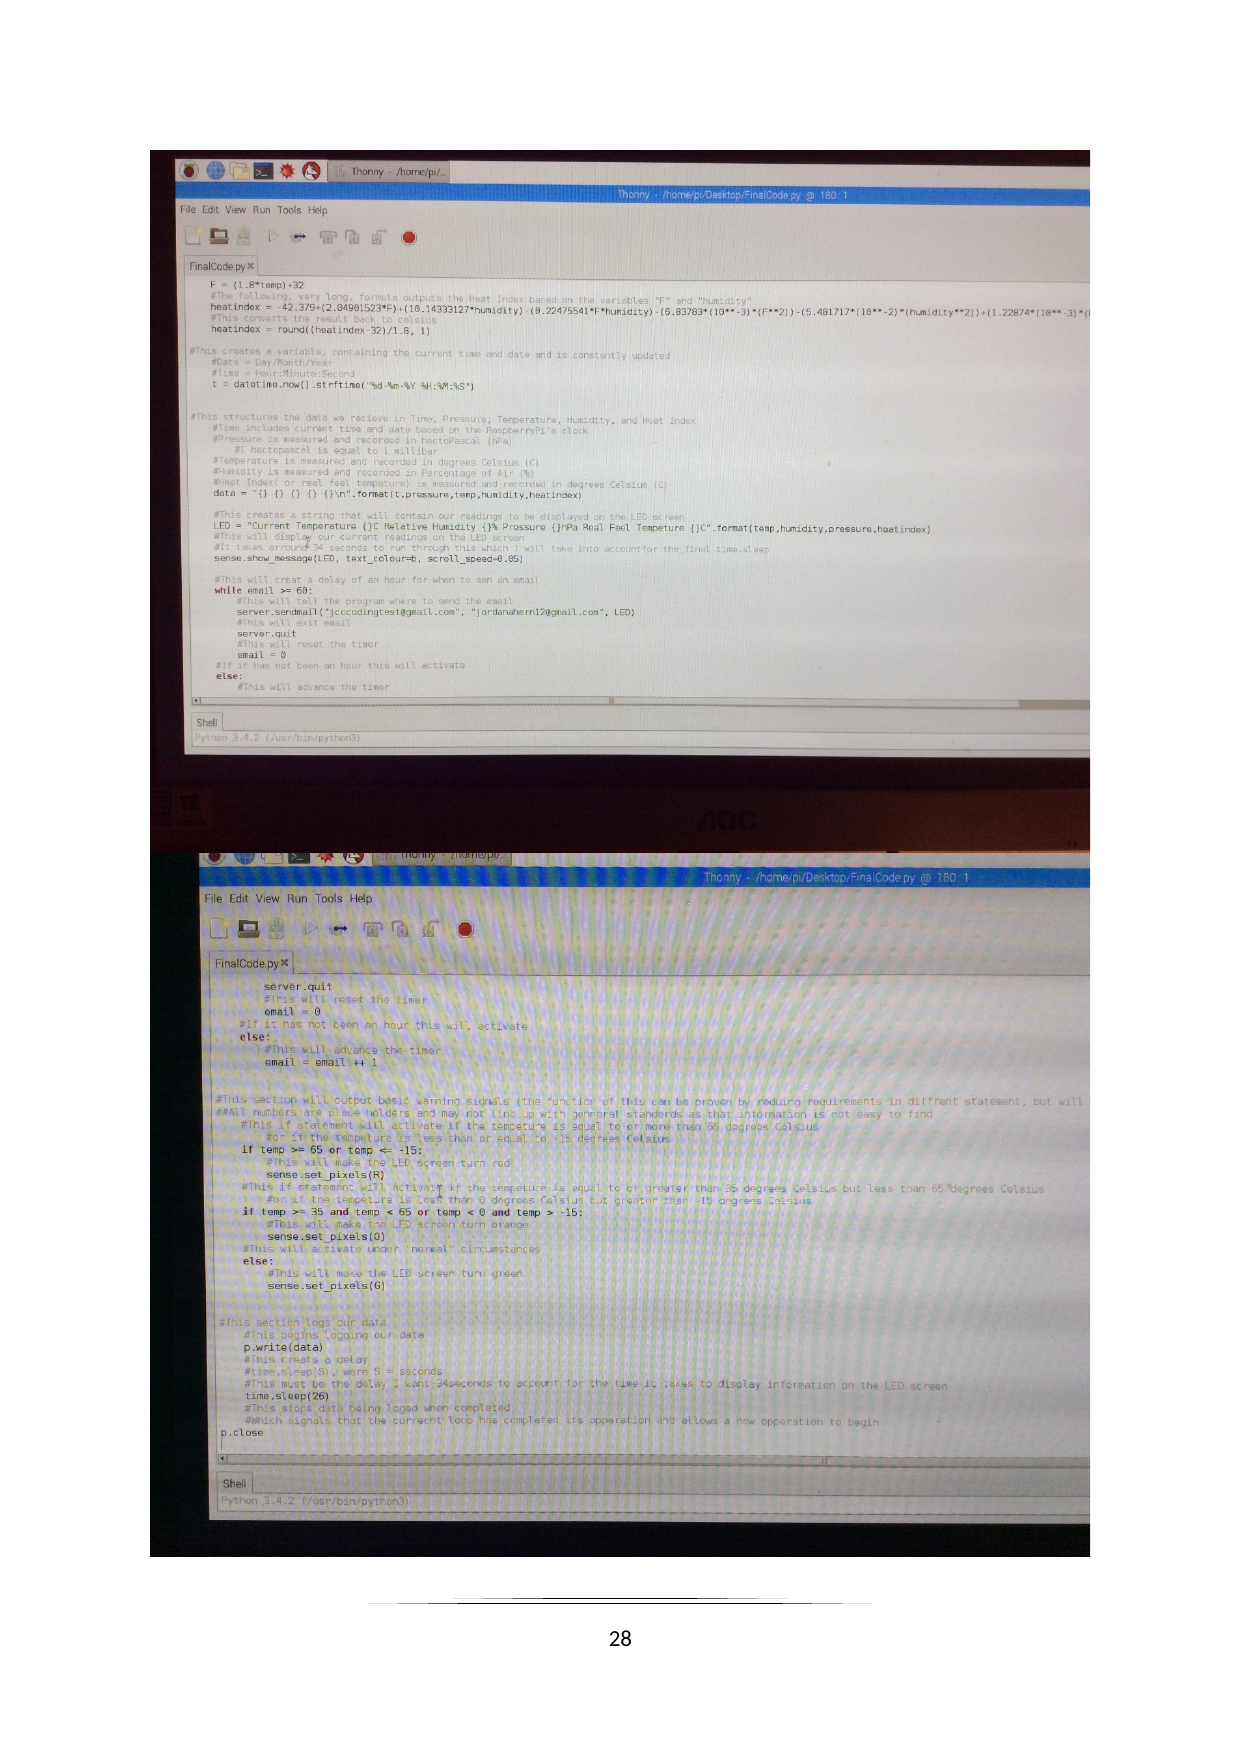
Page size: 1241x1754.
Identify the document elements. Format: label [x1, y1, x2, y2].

picture [150, 150, 1091, 1557]
